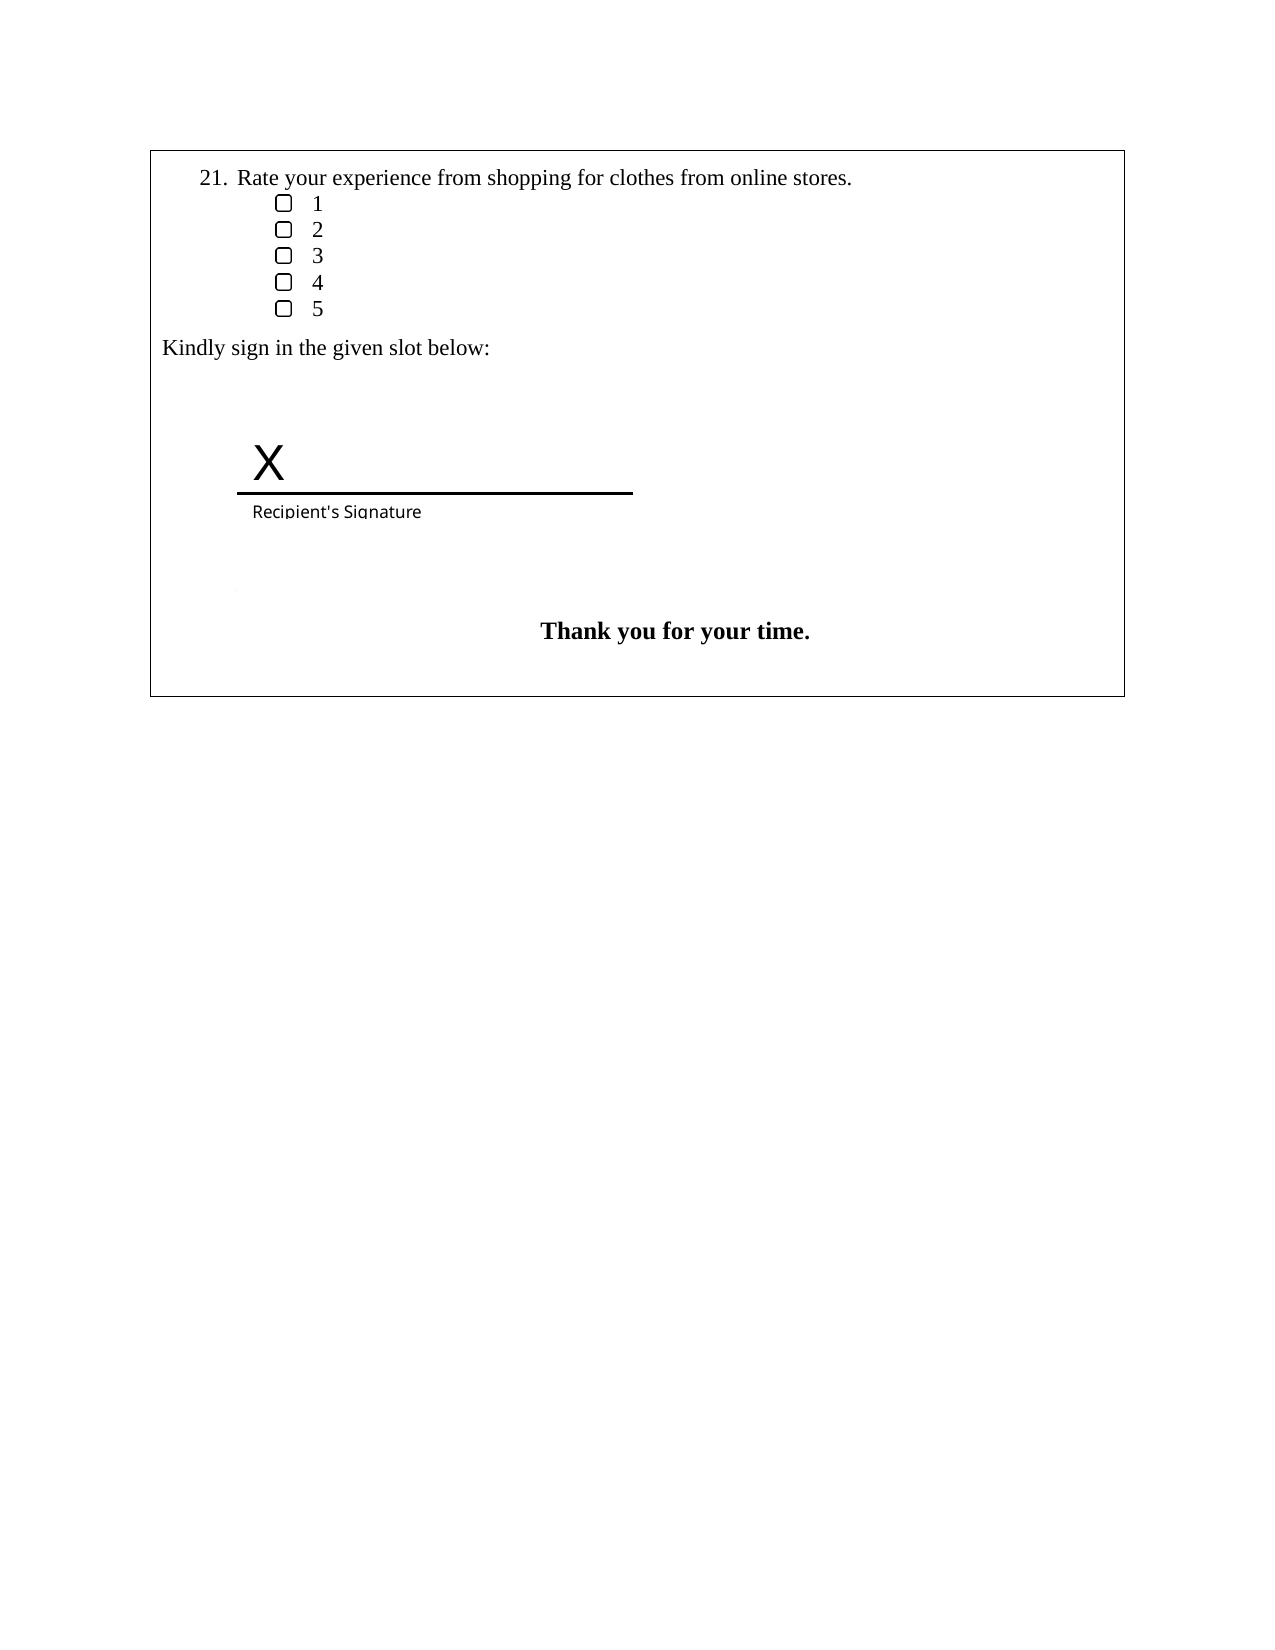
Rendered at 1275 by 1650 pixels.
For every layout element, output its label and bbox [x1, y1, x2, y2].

table_header [151, 151, 1124, 696]
picture [275, 247, 292, 264]
picture [275, 194, 292, 212]
picture [275, 221, 292, 238]
picture [275, 300, 292, 317]
picture [275, 273, 292, 291]
